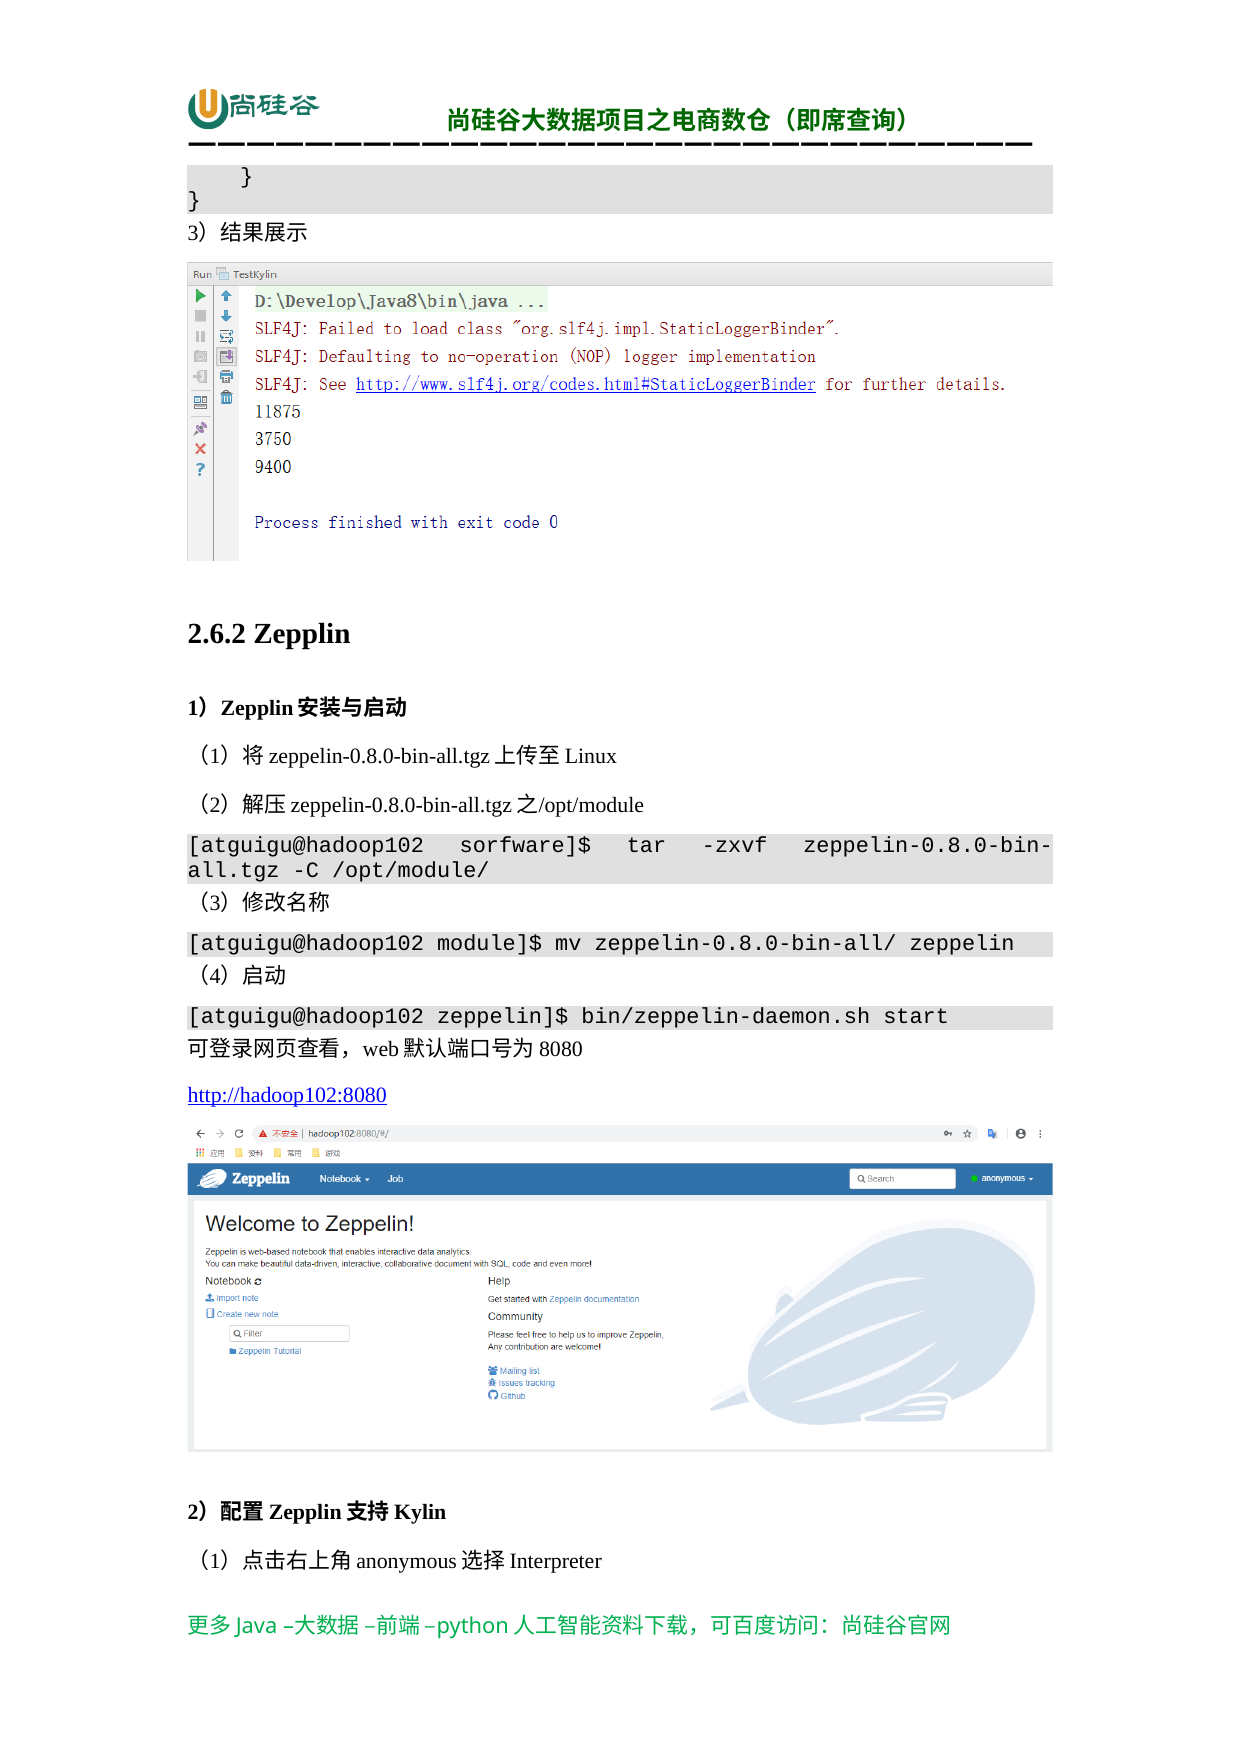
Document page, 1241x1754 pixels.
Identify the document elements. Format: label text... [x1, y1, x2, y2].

text } [187, 190, 1053, 214]
text [atguigu@hadoop102 sorfware]$ tar -zxvf zeppelin-0.8.0-bin-all.tgz -C /opt/module/ [187, 834, 1053, 884]
picture [187, 262, 1053, 561]
picture [187, 1123, 1053, 1452]
text 可登录网页查看，web默认端口号为8080 [187, 1030, 1053, 1063]
picture [187, 88, 321, 130]
text } [187, 165, 1053, 190]
text 2.6.2 Zepplin [187, 600, 1053, 665]
text （4）启动 [187, 957, 1053, 990]
text 1）Zepplin安装与启动 [187, 689, 1053, 722]
text http://hadoop102:8080 [187, 1079, 1053, 1111]
text 3）结果展示 [187, 214, 1053, 247]
text 2）配置Zepplin支持Kylin [187, 1494, 1053, 1526]
text （3）修改名称 [187, 884, 1053, 917]
text [atguigu@hadoop102 zeppelin]$ bin/zeppelin-daemon.sh start [187, 1006, 1053, 1030]
text （2）解压zeppelin-0.8.0-bin-all.tgz之/opt/module [187, 786, 1053, 819]
text （1）将zeppelin-0.8.0-bin-all.tgz上传至Linux [187, 738, 1053, 770]
text （1）点击右上角anonymous选择Interpreter [187, 1542, 1053, 1575]
text [atguigu@hadoop102 module]$ mv zeppelin-0.8.0-bin-all/ zeppelin [187, 932, 1053, 957]
